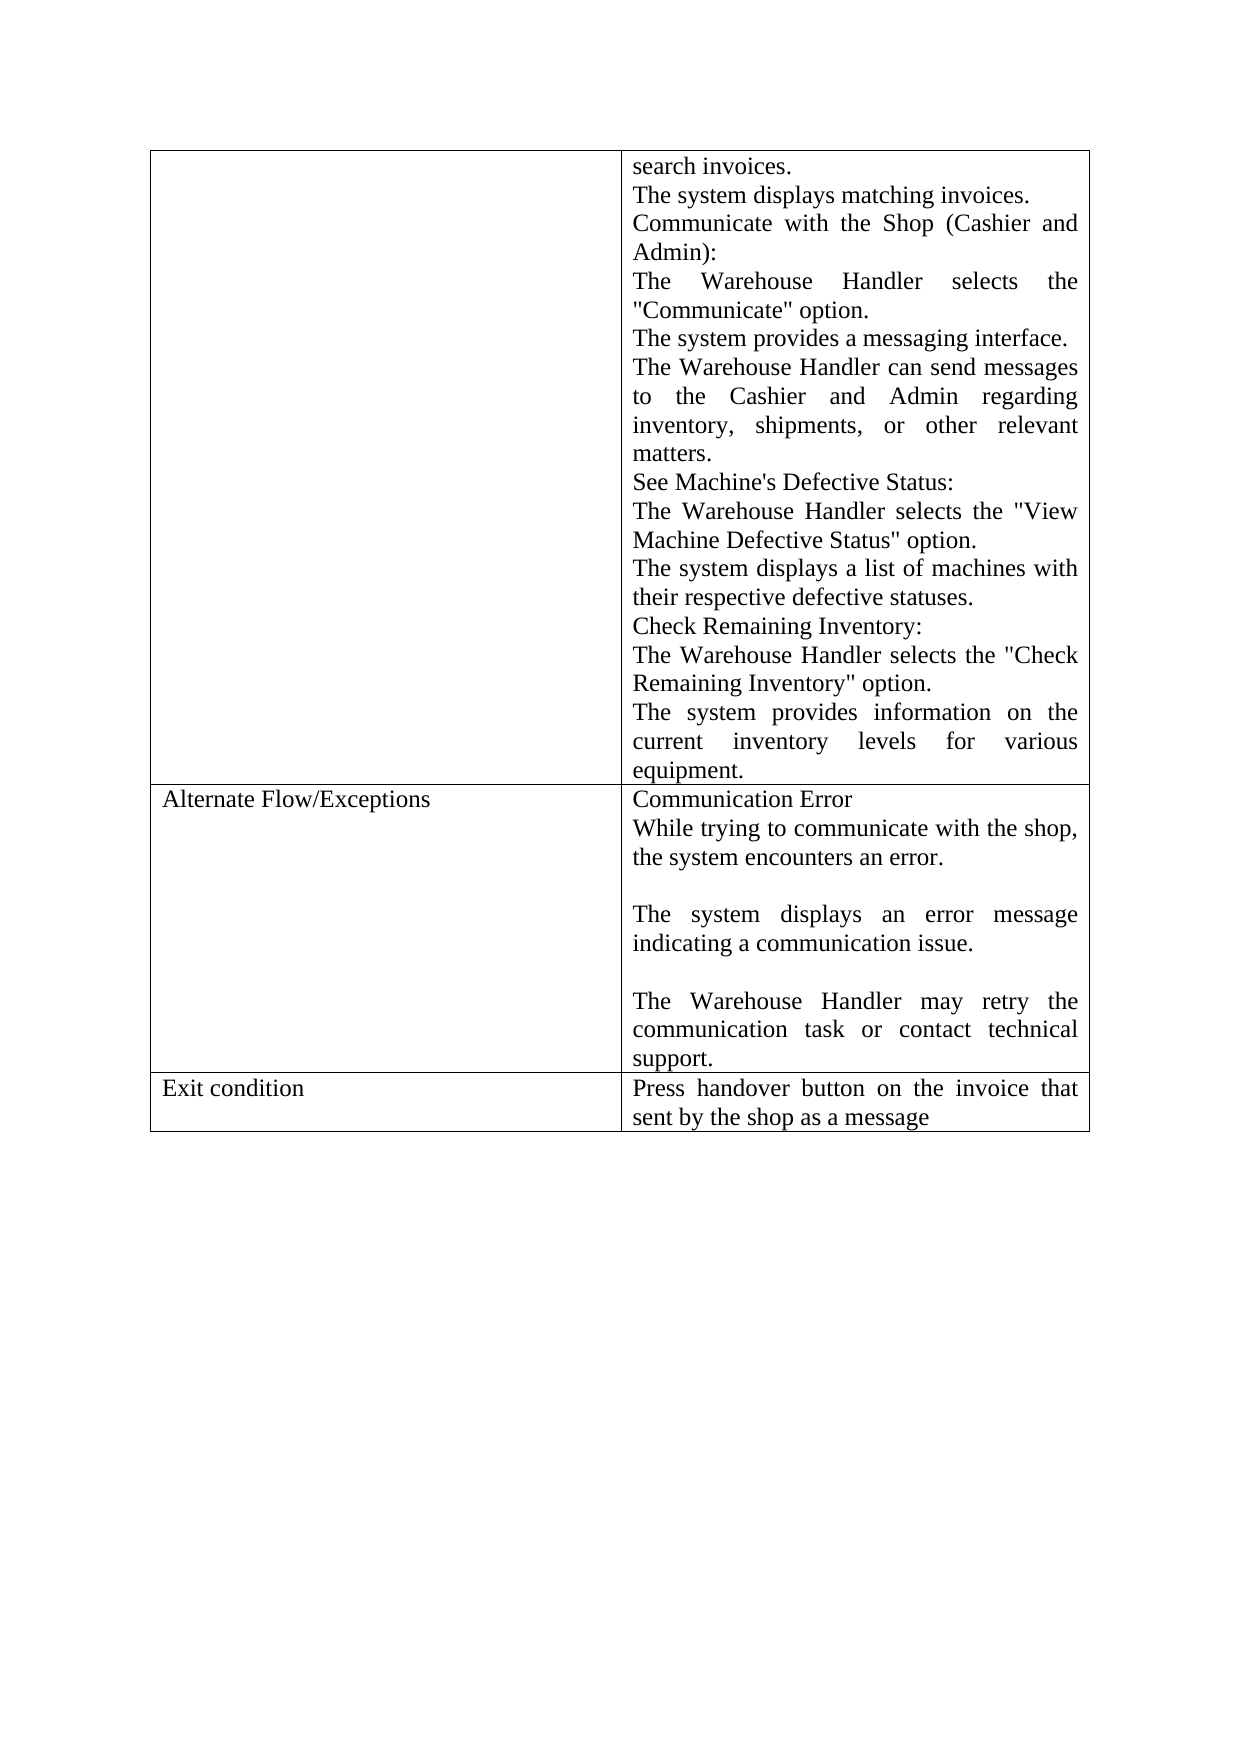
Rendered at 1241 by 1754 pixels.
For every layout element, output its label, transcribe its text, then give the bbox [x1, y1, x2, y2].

table_cell Alternate Flow/Exceptions [151, 785, 621, 1072]
table_cell Communication Error While trying to communicate with the shop, the system encounters an error. The system displays an error message indicating a communication issue. The Warehouse Handler may retry the communication task or contact technical support. [622, 785, 1089, 1072]
table_cell Exit condition [151, 1073, 621, 1131]
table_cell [151, 151, 621, 783]
table_cell Press handover button on the invoice that sent by the shop as a message [622, 1073, 1089, 1131]
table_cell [622, 151, 1089, 783]
